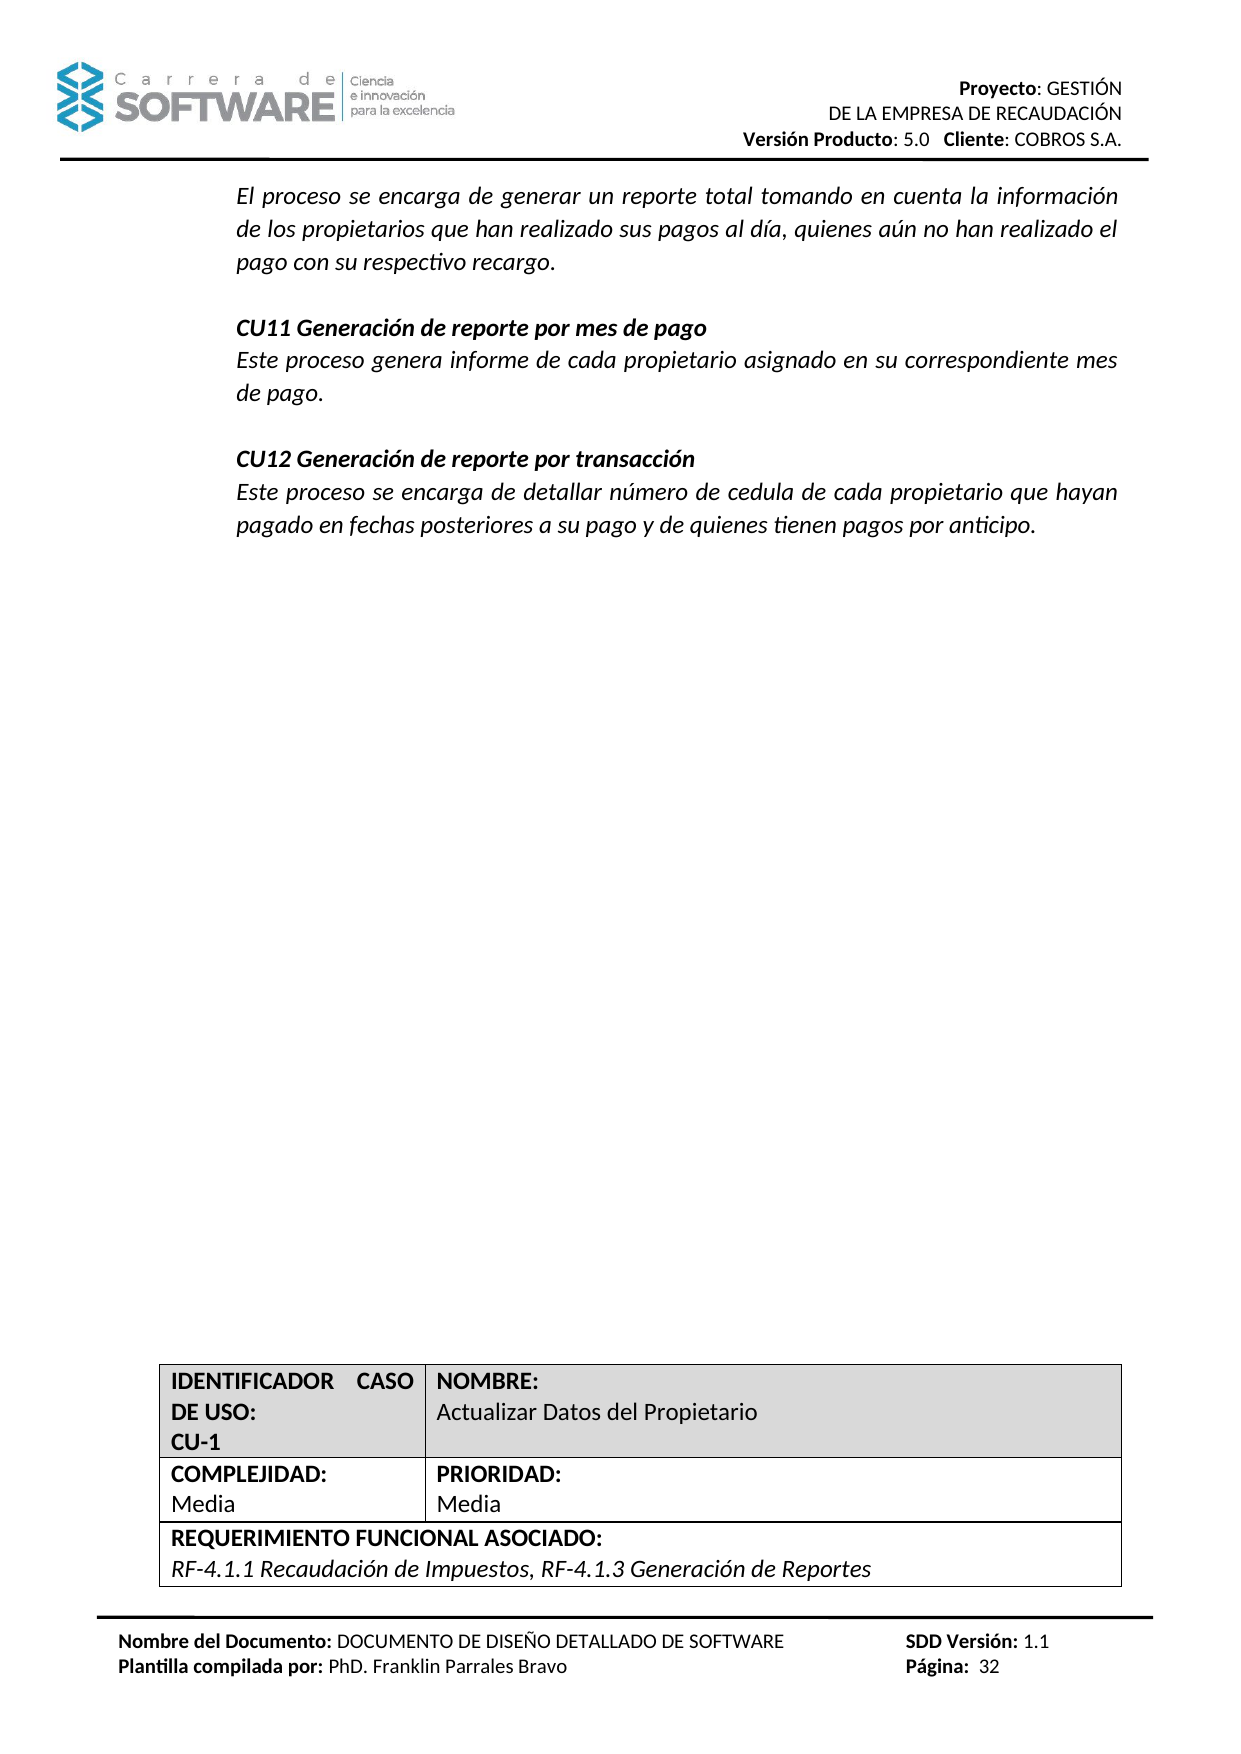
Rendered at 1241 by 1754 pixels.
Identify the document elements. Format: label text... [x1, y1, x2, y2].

text CU12 Generación de reporte por transacción [236, 443, 1122, 474]
text Este proceso se encarga de detallar número de cedula de cada propietario que hayan pagado en fechas posteriores a su pago y de quienes tienen pagos por anticipo. [236, 476, 1122, 540]
table_cell COMPLEJIDAD: Media [160, 1458, 425, 1521]
table_cell PRIORIDAD: Media [426, 1458, 1121, 1521]
table_header NOMBRE: Actualizar Datos del Propietario [426, 1365, 1121, 1457]
table_cell REQUERIMIENTO FUNCIONAL ASOCIADO: RF-4.1.1 Recaudación de Impuestos, RF-4.1.3 Generación de Reportes [160, 1523, 1121, 1586]
text CU11 Generación de reporte por mes de pago [236, 312, 1122, 342]
text Este proceso genera informe de cada propietario asignado en su correspondiente mes de pago. [236, 344, 1122, 408]
text El proceso se encarga de generar un reporte total tomando en cuenta la información de los propietarios que han realizado sus pagos al día, quienes aún no han realizado el pago con su respectivo recargo. [236, 180, 1122, 276]
picture [46, 46, 461, 154]
table_header IDENTIFICADOR CASO DE USO: CU-1 [160, 1365, 425, 1457]
